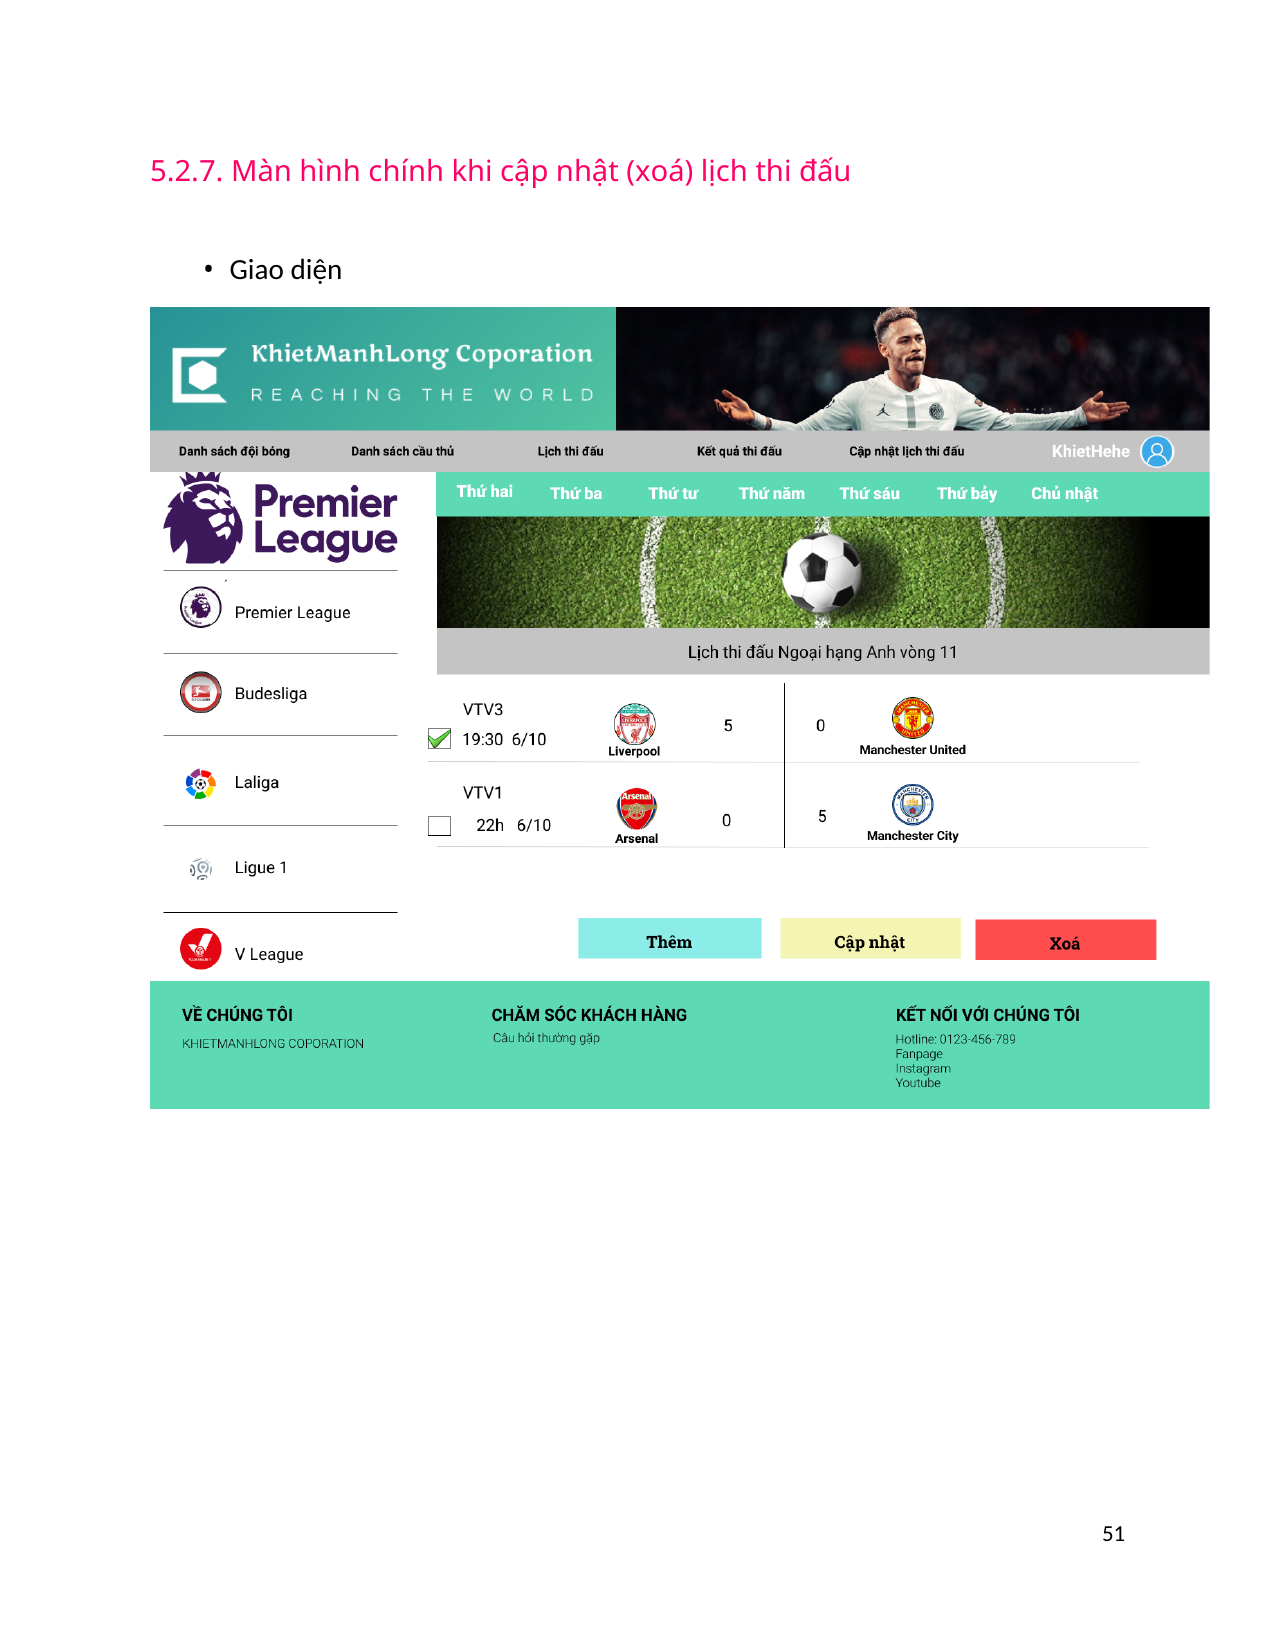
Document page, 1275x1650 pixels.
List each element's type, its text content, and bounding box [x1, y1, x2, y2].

picture [150, 307, 1210, 1109]
text • Giao diện [150, 248, 1125, 288]
subtitle 5.2.7. Màn hình chính khi cập nhật (xoá) lịch thi đấu [150, 150, 1125, 190]
